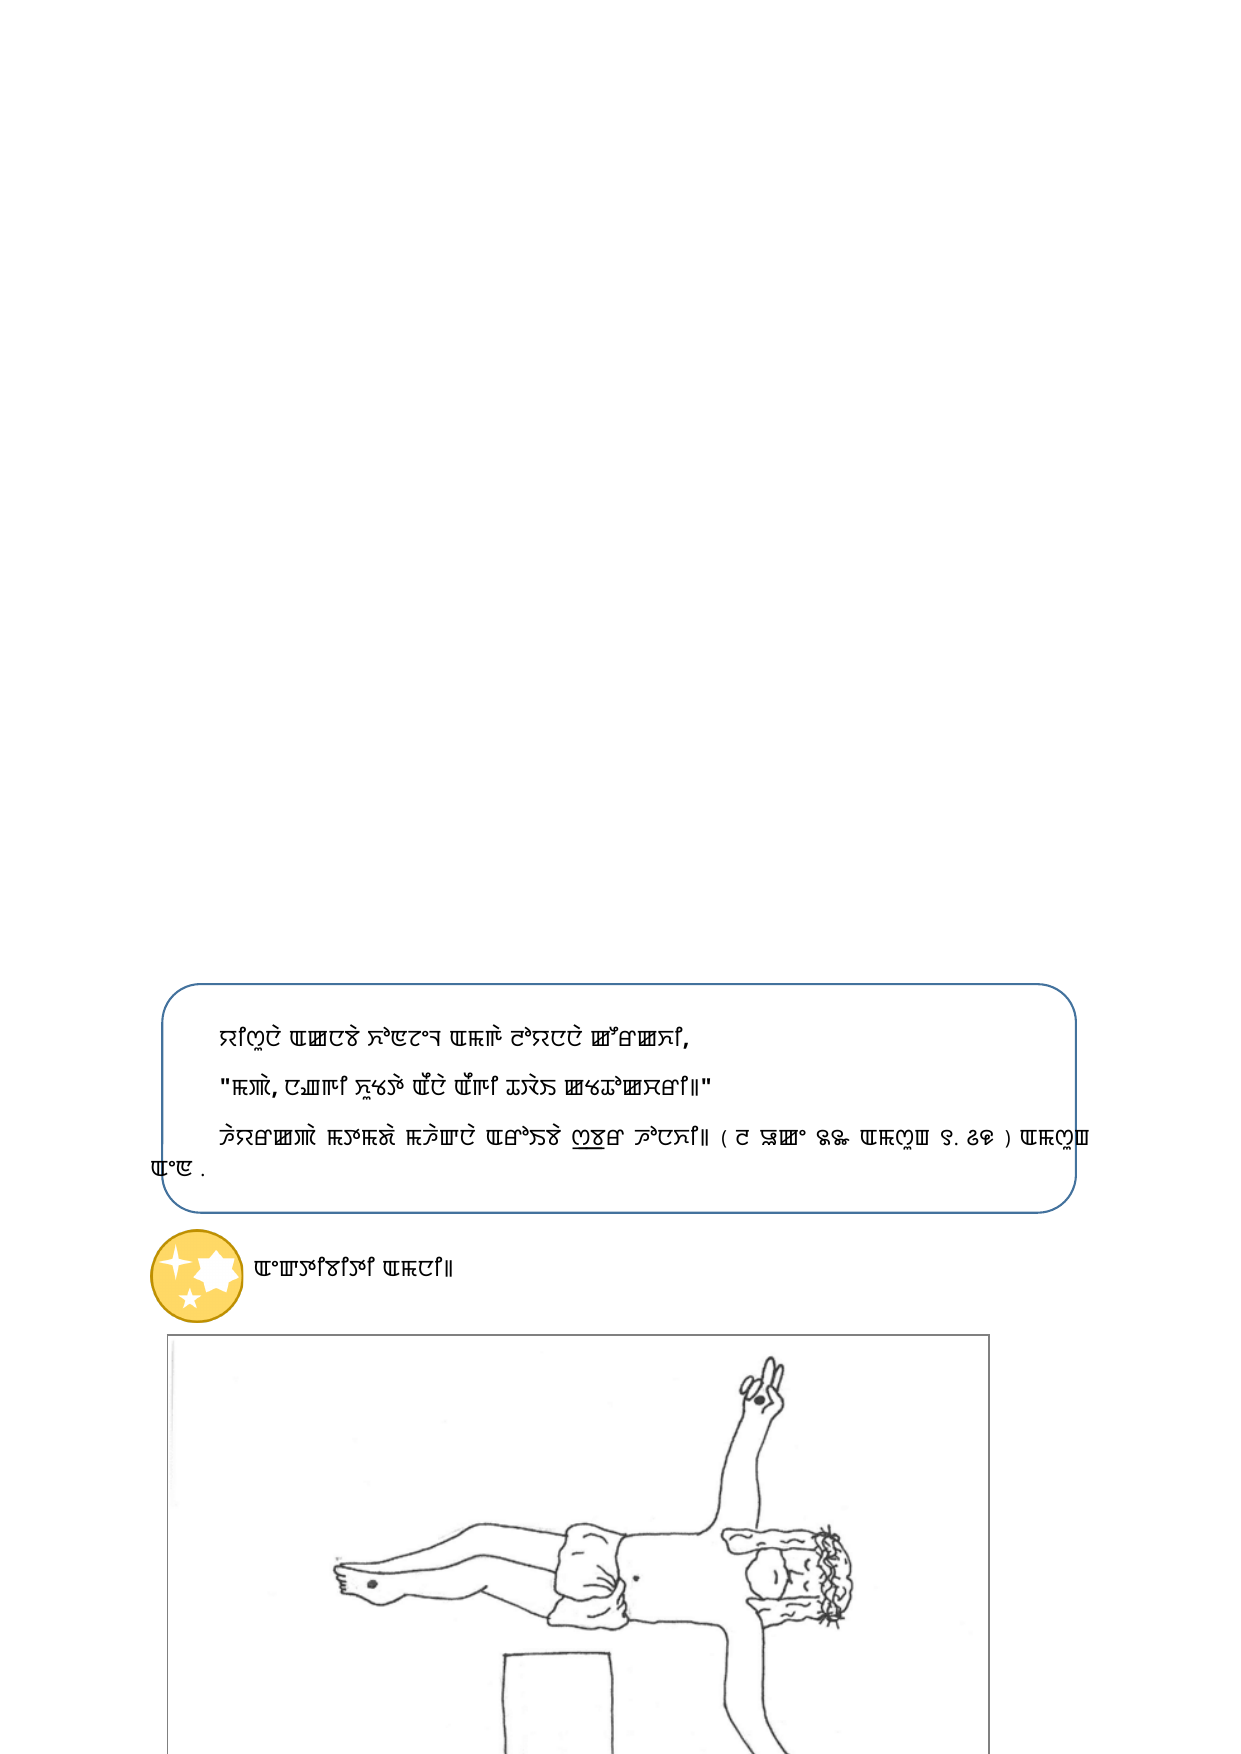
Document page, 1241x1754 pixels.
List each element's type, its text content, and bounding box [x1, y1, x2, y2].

text ꯑꯦꯛꯇꯤꯕꯤꯇꯤ ꯑꯃꯅꯤ꯫ [244, 1255, 1090, 1282]
picture [150, 1229, 244, 1323]
text "ꯃꯄꯥ, ꯅꯉꯒꯤ ꯈꯨꯠꯇꯥ ꯑꯩꯅꯥ ꯑꯩꯒꯤ ꯊꯋꯥꯏ ꯀꯠꯊꯣꯀꯆꯔꯤ꯫" [150, 1074, 1090, 1105]
text ꯍꯥꯌꯔꯀꯄꯥ ꯃꯇꯃꯗꯥ ꯃꯍꯥꯛꯅꯥ ꯑꯔꯣꯏꯕꯥ ꯁ꯭ꯕꯔ ꯍꯣꯅꯈꯤ꯫ ( ꯂ ꯎꯀꯦ ꯲꯳ ꯑꯃꯁꯨꯡ ꯱. ꯴꯶ ) ꯑꯃꯁꯨꯡ ꯑꯦꯟ . [150, 1124, 1090, 1184]
text ꯌꯤꯁꯨꯅꯥ ꯑꯀꯅꯕꯥ ꯈꯣꯟꯖꯦꯜ ꯑꯃꯒꯥ ꯂꯣꯌꯅꯅꯥ ꯀꯧꯔꯀꯈꯤ, [150, 1025, 1090, 1055]
picture [168, 1336, 988, 1754]
